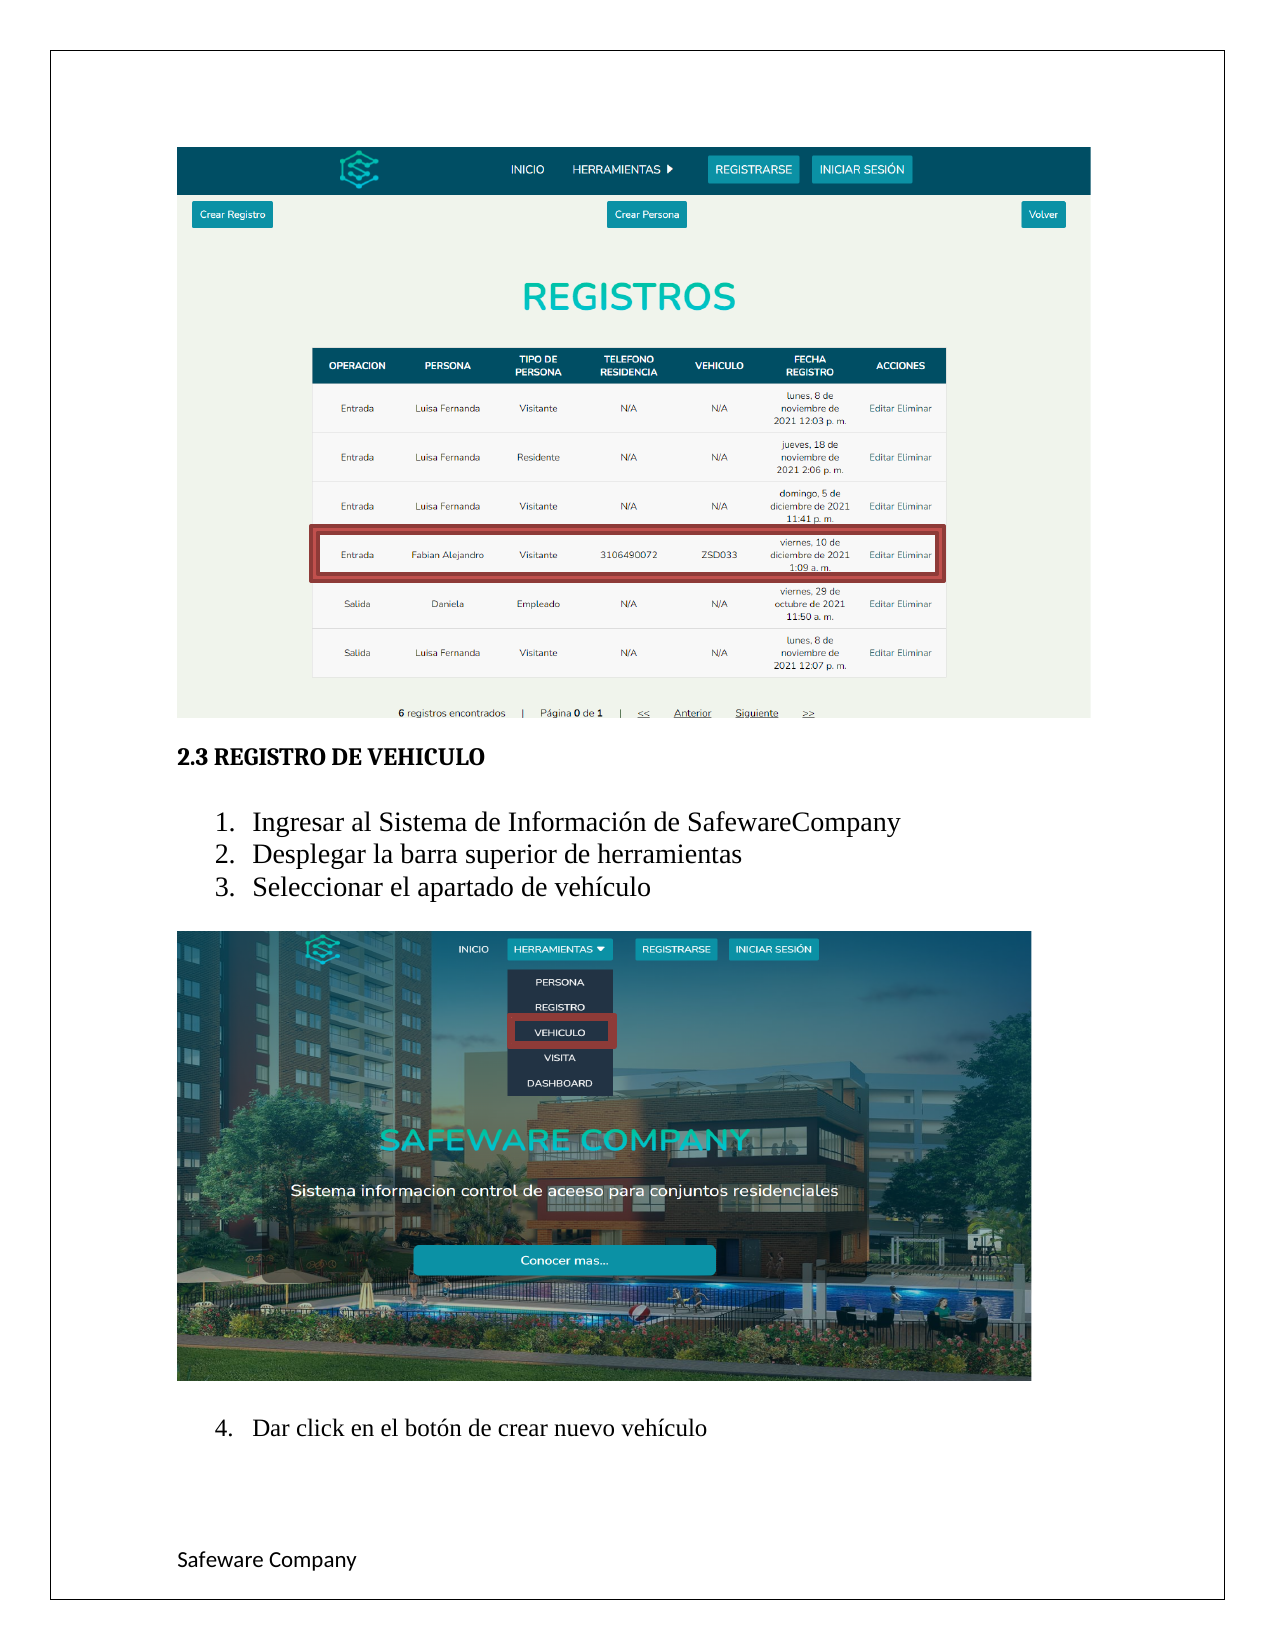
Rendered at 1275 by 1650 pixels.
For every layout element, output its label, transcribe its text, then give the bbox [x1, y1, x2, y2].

subtitle Desplegar la barra superior de herramientas [214, 924, 1098, 957]
subtitle Seleccionar el apartado de vehículo [214, 986, 1098, 1018]
picture [177, 205, 1091, 776]
subtitle 2.3 REGISTRO DE VEHICULO [177, 801, 1098, 829]
subtitle Revisar que el registro se halla creado correctamente [214, 147, 1098, 176]
subtitle Ingresar al Sistema de Información de SafewareCompany [214, 863, 1098, 895]
picture [177, 1047, 1032, 1497]
